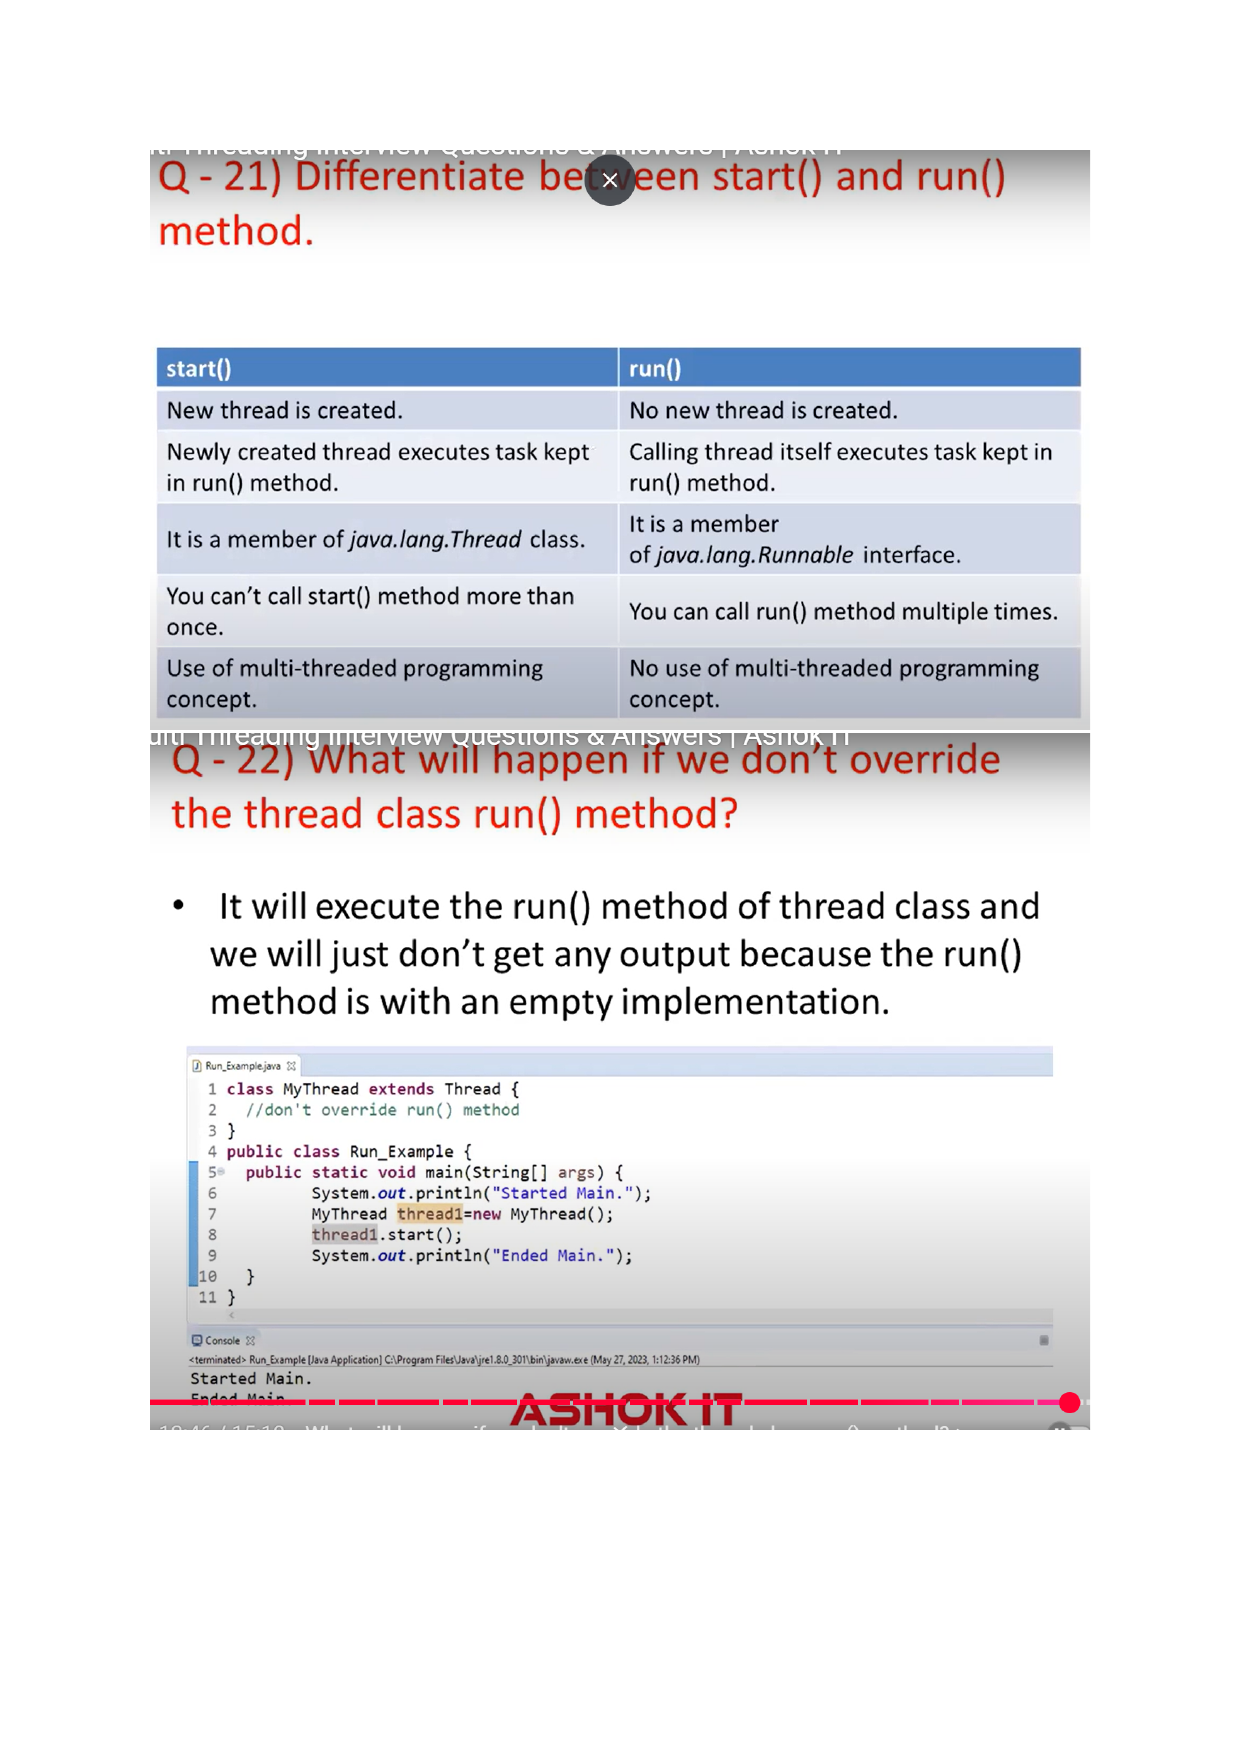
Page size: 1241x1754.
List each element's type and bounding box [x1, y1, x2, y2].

picture [150, 733, 1091, 1430]
picture [150, 150, 1091, 730]
